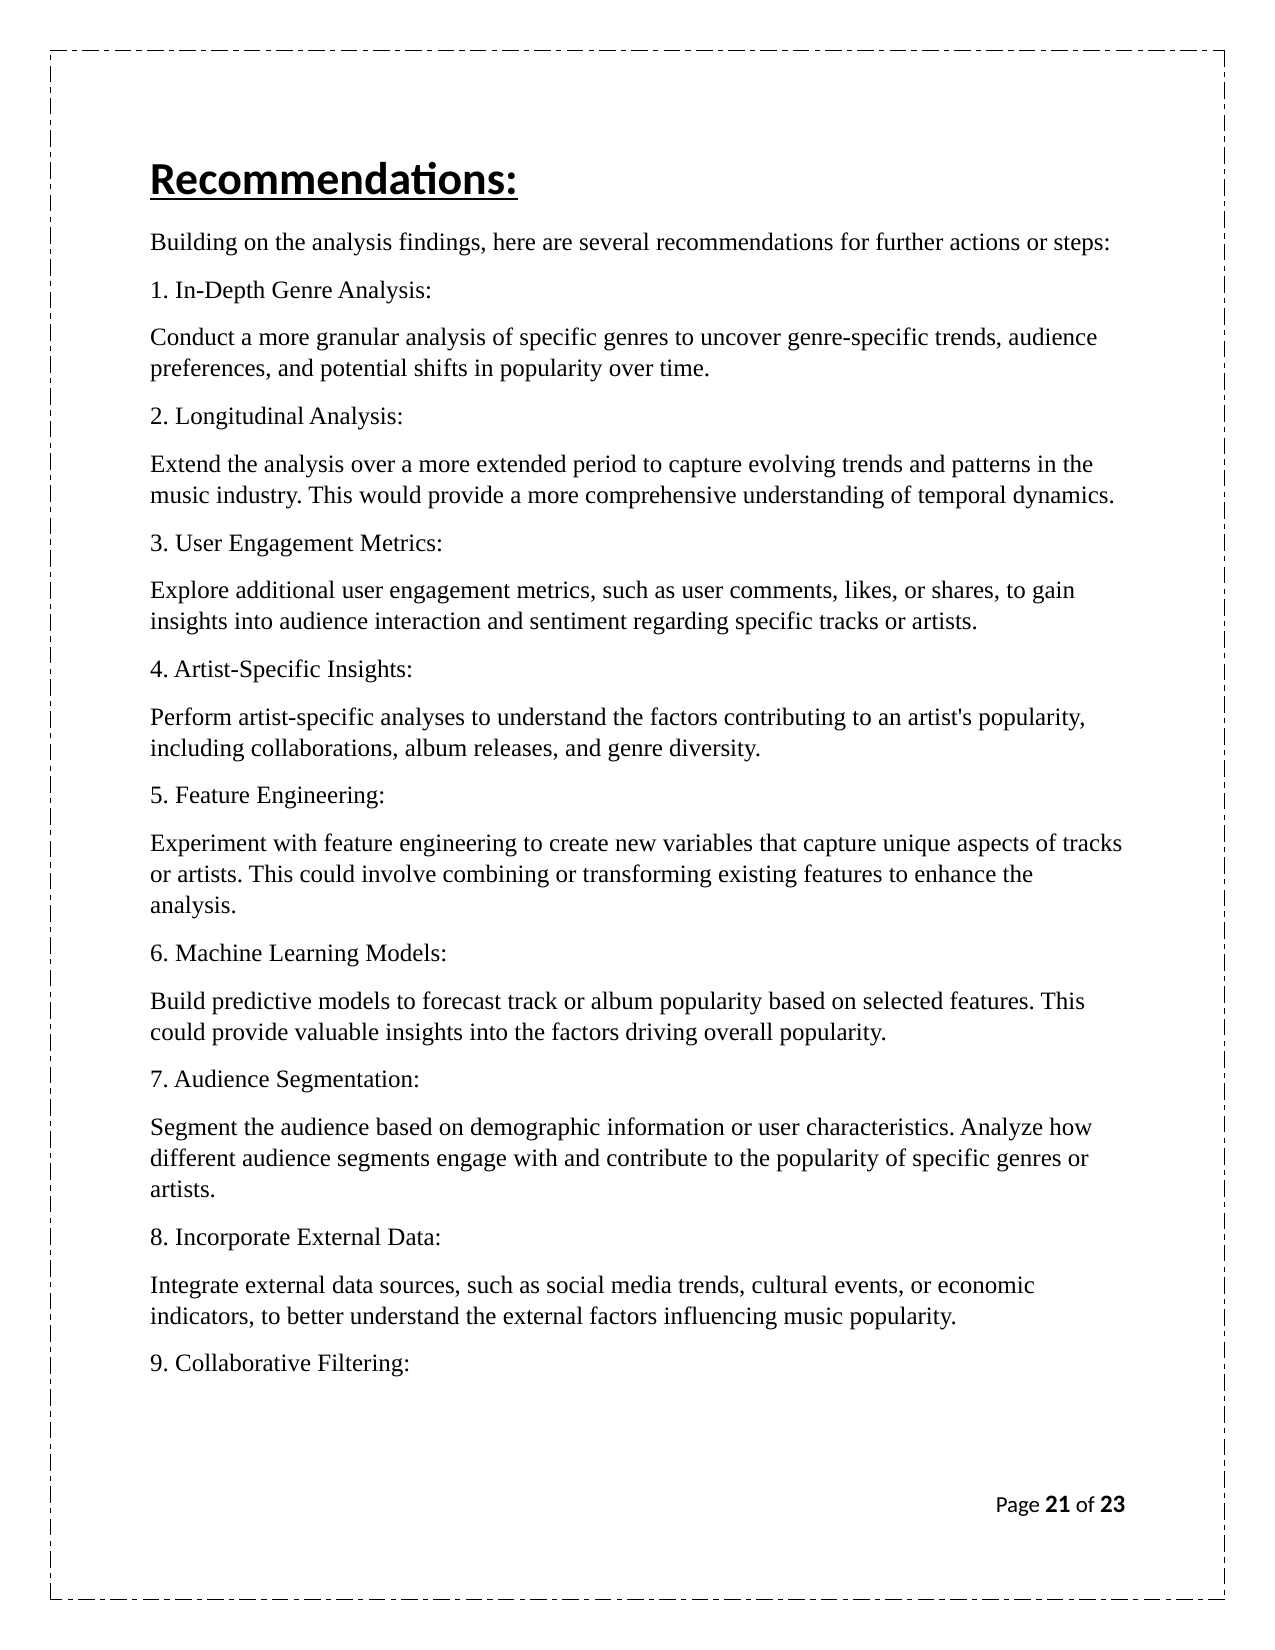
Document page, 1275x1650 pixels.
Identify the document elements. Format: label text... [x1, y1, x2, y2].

text 5. Feature Engineering: [150, 781, 1125, 809]
text 4. Artist-Specific Insights: [150, 654, 1125, 683]
text Segment the audience based on demographic information or user characteristics. Analyze how different audience segments engage with and contribute to the popularity of specific genres or artists. [150, 1112, 1125, 1203]
text 3. User Engagement Metrics: [150, 528, 1125, 556]
text Integrate external data sources, such as social media trends, cultural events, or economic indicators, to better understand the external factors influencing music popularity. [150, 1270, 1125, 1329]
text Build predictive models to forecast track or album popularity based on selected features. This could provide valuable insights into the factors driving overall popularity. [150, 986, 1125, 1046]
text Perform artist-specific analyses to understand the factors contributing to an artist's popularity, including collaborations, album releases, and genre diversity. [150, 702, 1125, 762]
text Experiment with feature engineering to create new variables that capture unique aspects of tracks or artists. This could involve combining or transforming existing features to enhance the analysis. [150, 828, 1125, 919]
text 7. Audience Segmentation: [150, 1064, 1125, 1093]
text Conduct a more granular analysis of specific genres to uncover genre-specific trends, audience preferences, and potential shifts in popularity over time. [150, 322, 1125, 382]
text Explore additional user engagement metrics, such as user comments, likes, or shares, to gain insights into audience interaction and sentiment regarding specific tracks or artists. [150, 575, 1125, 635]
text Building on the analysis findings, here are several recommendations for further actions or steps: [150, 227, 1125, 256]
text Extend the analysis over a more extended period to capture evolving trends and patterns in the music industry. This would provide a more comprehensive understanding of temporal dynamics. [150, 449, 1125, 509]
text 1. In-Depth Genre Analysis: [150, 275, 1125, 303]
text 2. Longitudinal Analysis: [150, 401, 1125, 430]
text 8. Incorporate External Data: [150, 1222, 1125, 1251]
text Recommendations: [150, 150, 1125, 206]
text 6. Machine Learning Models: [150, 938, 1125, 967]
text 9. Collaborative Filtering: [150, 1348, 1125, 1377]
